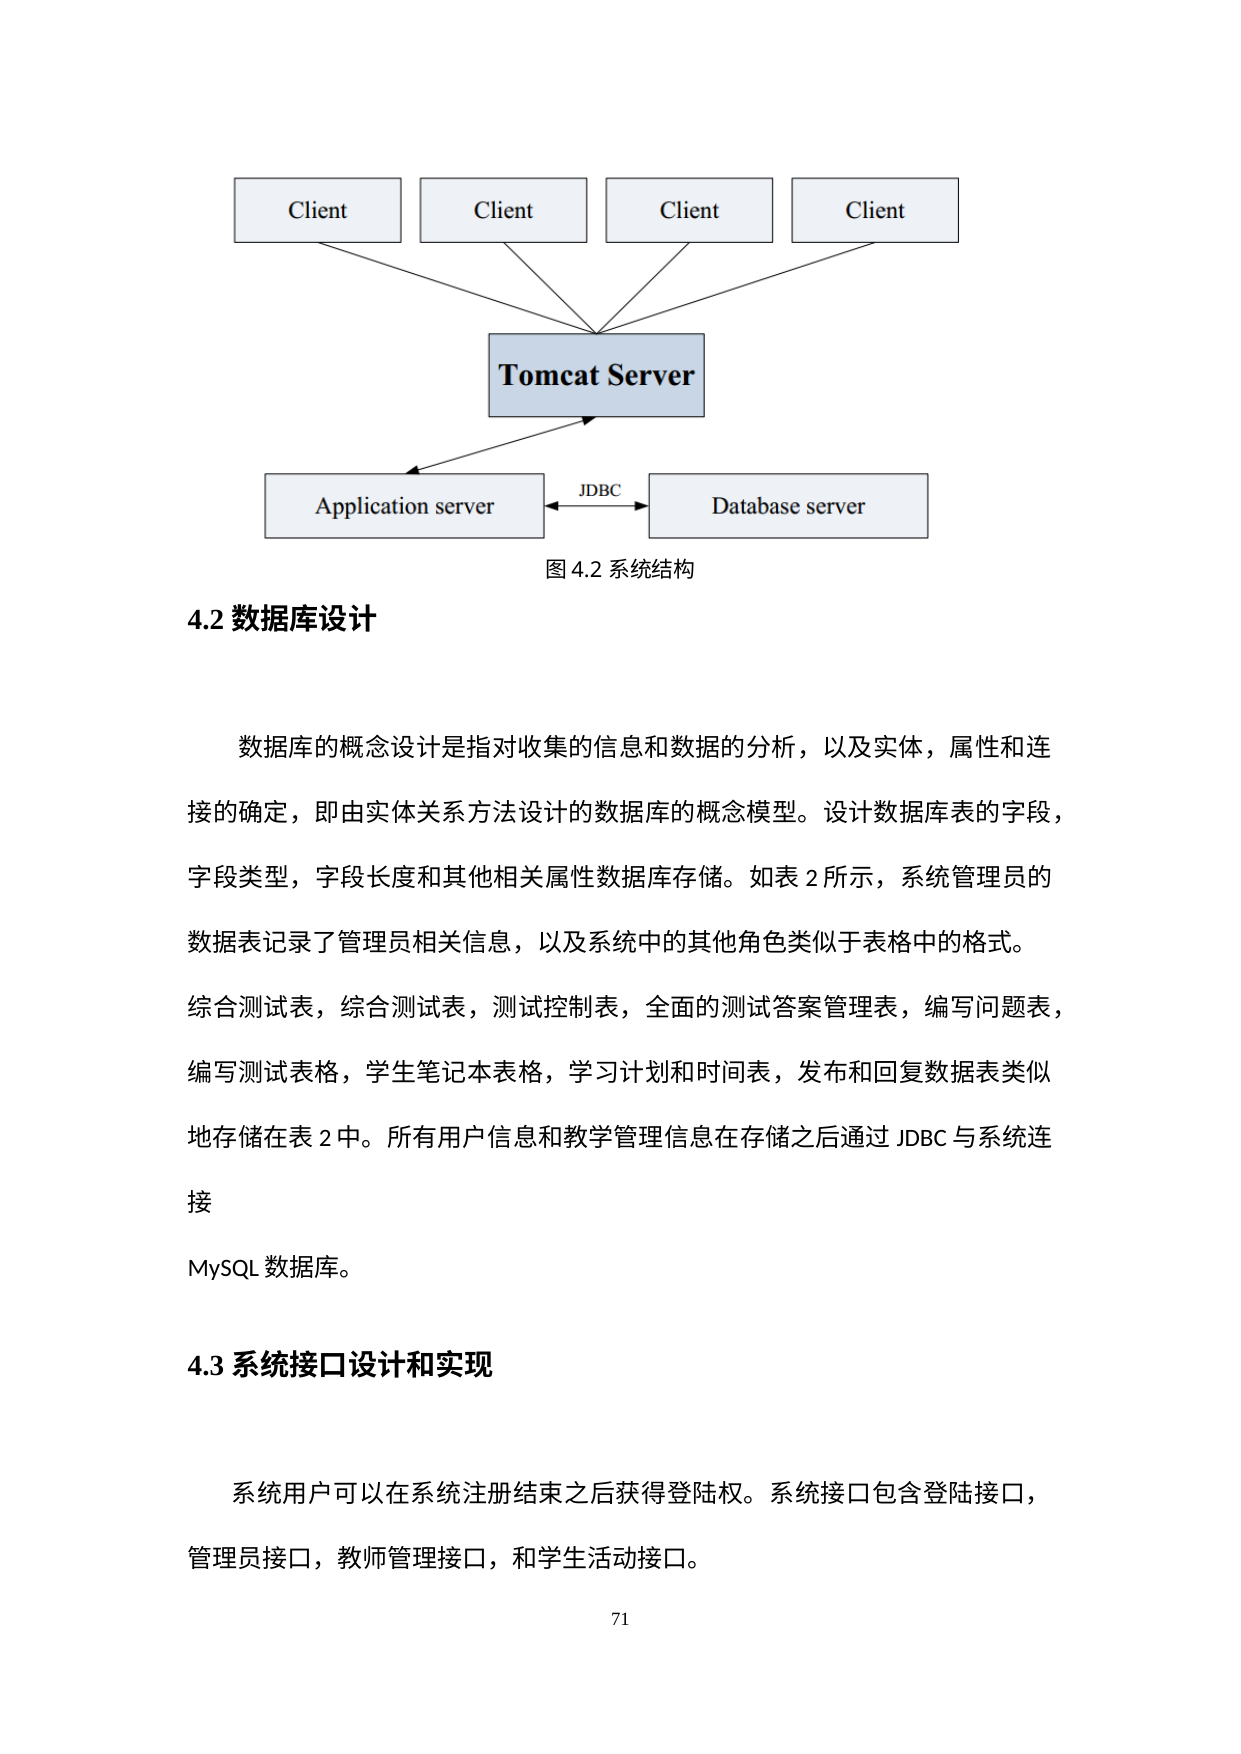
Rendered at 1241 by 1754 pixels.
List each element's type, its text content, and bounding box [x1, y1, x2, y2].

text 综合测试表，综合测试表，测试控制表，全面的测试答案管理表，编写问题表，编写测试表格，学生笔记本表格，学习计划和时间表，发布和回复数据表类似地存储在表2中。所有用户信息和教学管理信息在存储之后通过JDBC与系统连接 [187, 973, 1053, 1233]
text 数据库的概念设计是指对收集的信息和数据的分析，以及实体，属性和连接的确定，即由实体关系方法设计的数据库的概念模型。设计数据库表的字段，字段类型，字段长度和其他相关属性数据库存储。如表2所示，系统管理员的数据表记录了管理员相关信息，以及系统中的其他角色类似于表格中的格式。 [187, 713, 1053, 973]
text MySQL数据库。 [187, 1233, 1053, 1298]
text 图4.2 系统结构 [187, 552, 1053, 584]
text 系统用户可以在系统注册结束之后获得登陆权。系统接口包含登陆接口，管理员接口，教师管理接口，和学生活动接口。 [187, 1459, 1053, 1589]
picture [187, 162, 1053, 552]
text 4.2 数据库设计 [187, 584, 1053, 649]
text 4.3 系统接口设计和实现 [187, 1330, 1053, 1395]
